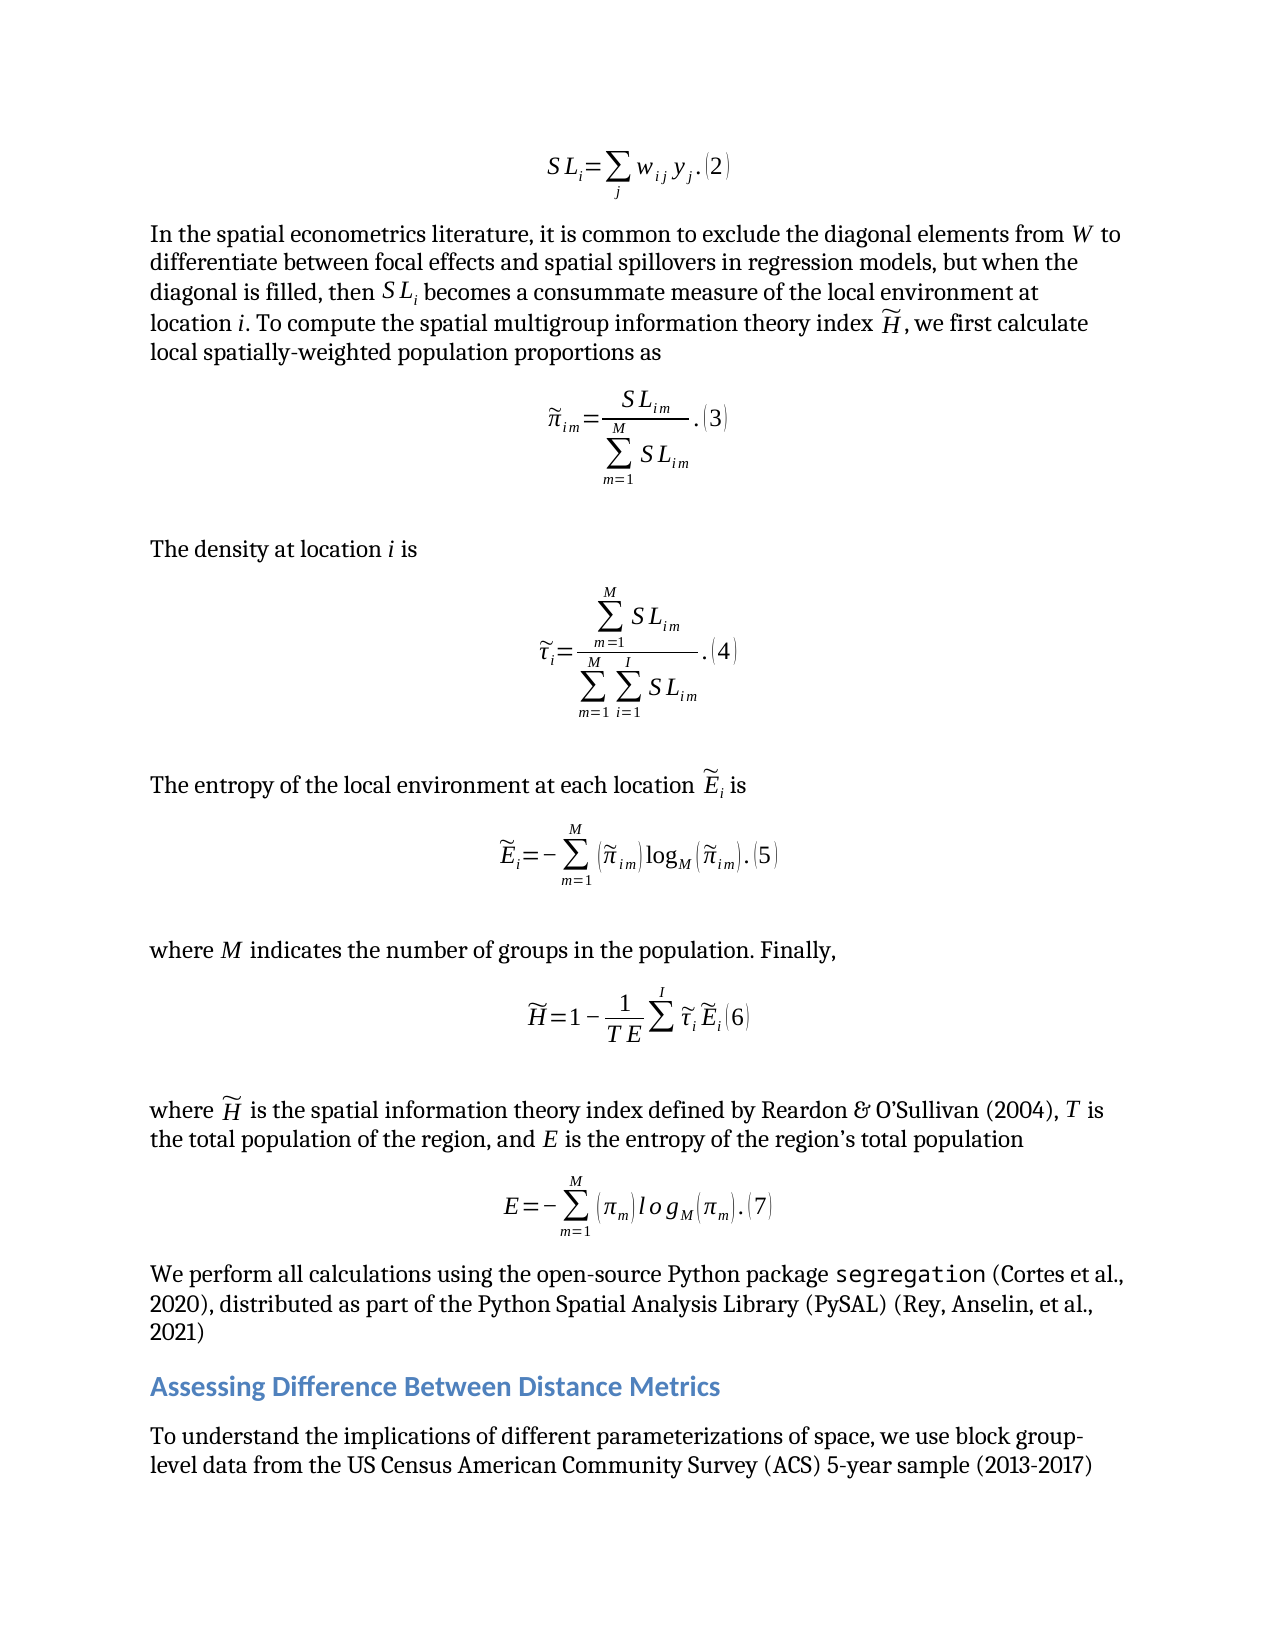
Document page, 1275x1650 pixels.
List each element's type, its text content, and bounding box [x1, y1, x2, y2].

text where indicates the number of groups in the population. Finally, [150, 907, 1125, 964]
text We perform all calculations using the open-source Python package segregation (Cortes et al., 2020), distributed as part of the Python Spatial Analysis Library (PySAL) (Rey, Anselin, et al., 2021) [150, 1258, 1125, 1347]
text The entropy of the local environment at each location is [150, 740, 1125, 802]
subtitle Assessing Difference Between Distance Metrics [150, 1368, 1125, 1403]
text In the spatial econometrics literature, it is common to exclude the diagonal elements from to differentiate between focal effects and spatial spillovers in regression models, but when the diagonal is filled, then becomes a consummate measure of the local environment at location . To compute the spatial multigroup information theory index , we first calculate local spatially-weighted population proportions as [150, 219, 1125, 367]
text where is the spatial information theory index defined by Reardon & O’Sullivan (2004), is the total population of the region, and is the entropy of the region’s total population [150, 1066, 1125, 1153]
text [150, 1422, 1125, 1480]
text The density at location is [150, 507, 1125, 564]
